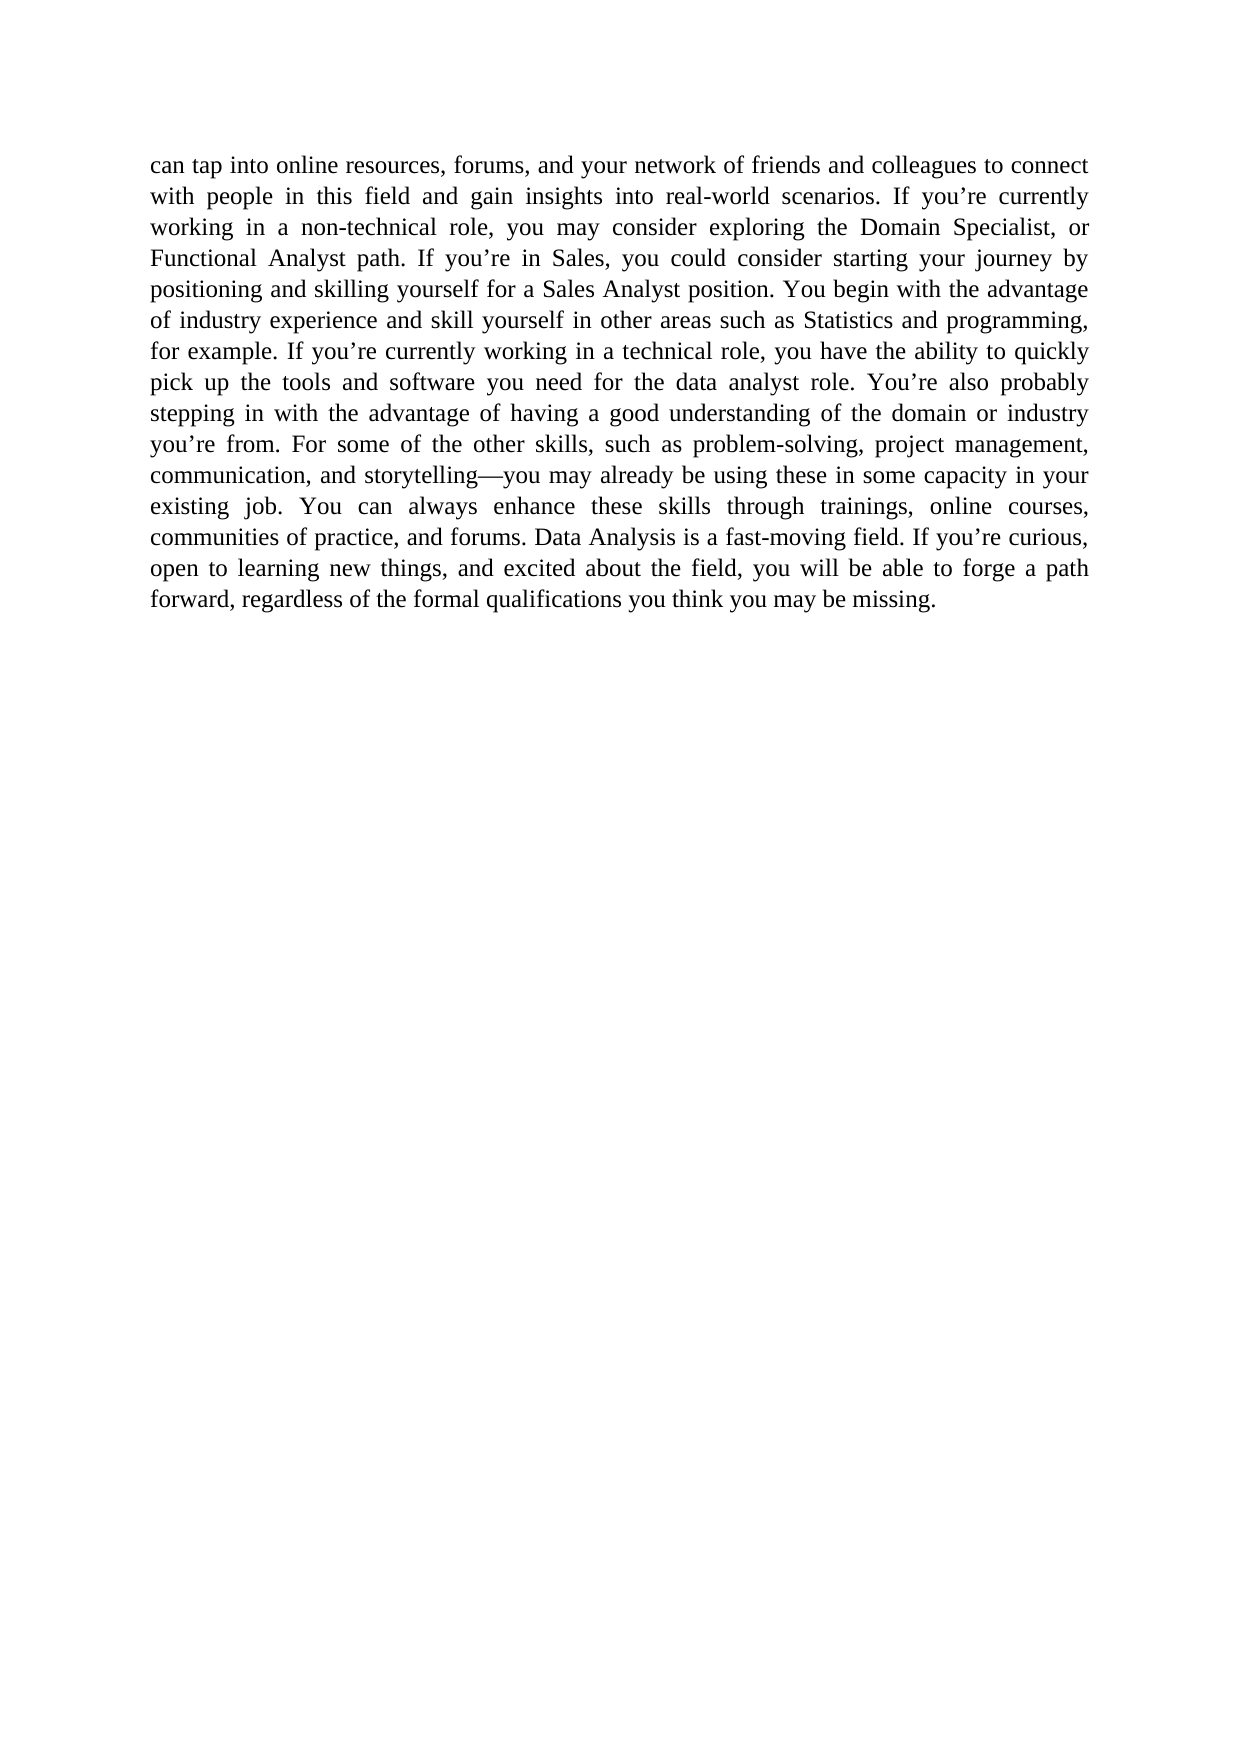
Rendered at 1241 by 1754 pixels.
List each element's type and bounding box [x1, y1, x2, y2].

text [150, 150, 1090, 613]
